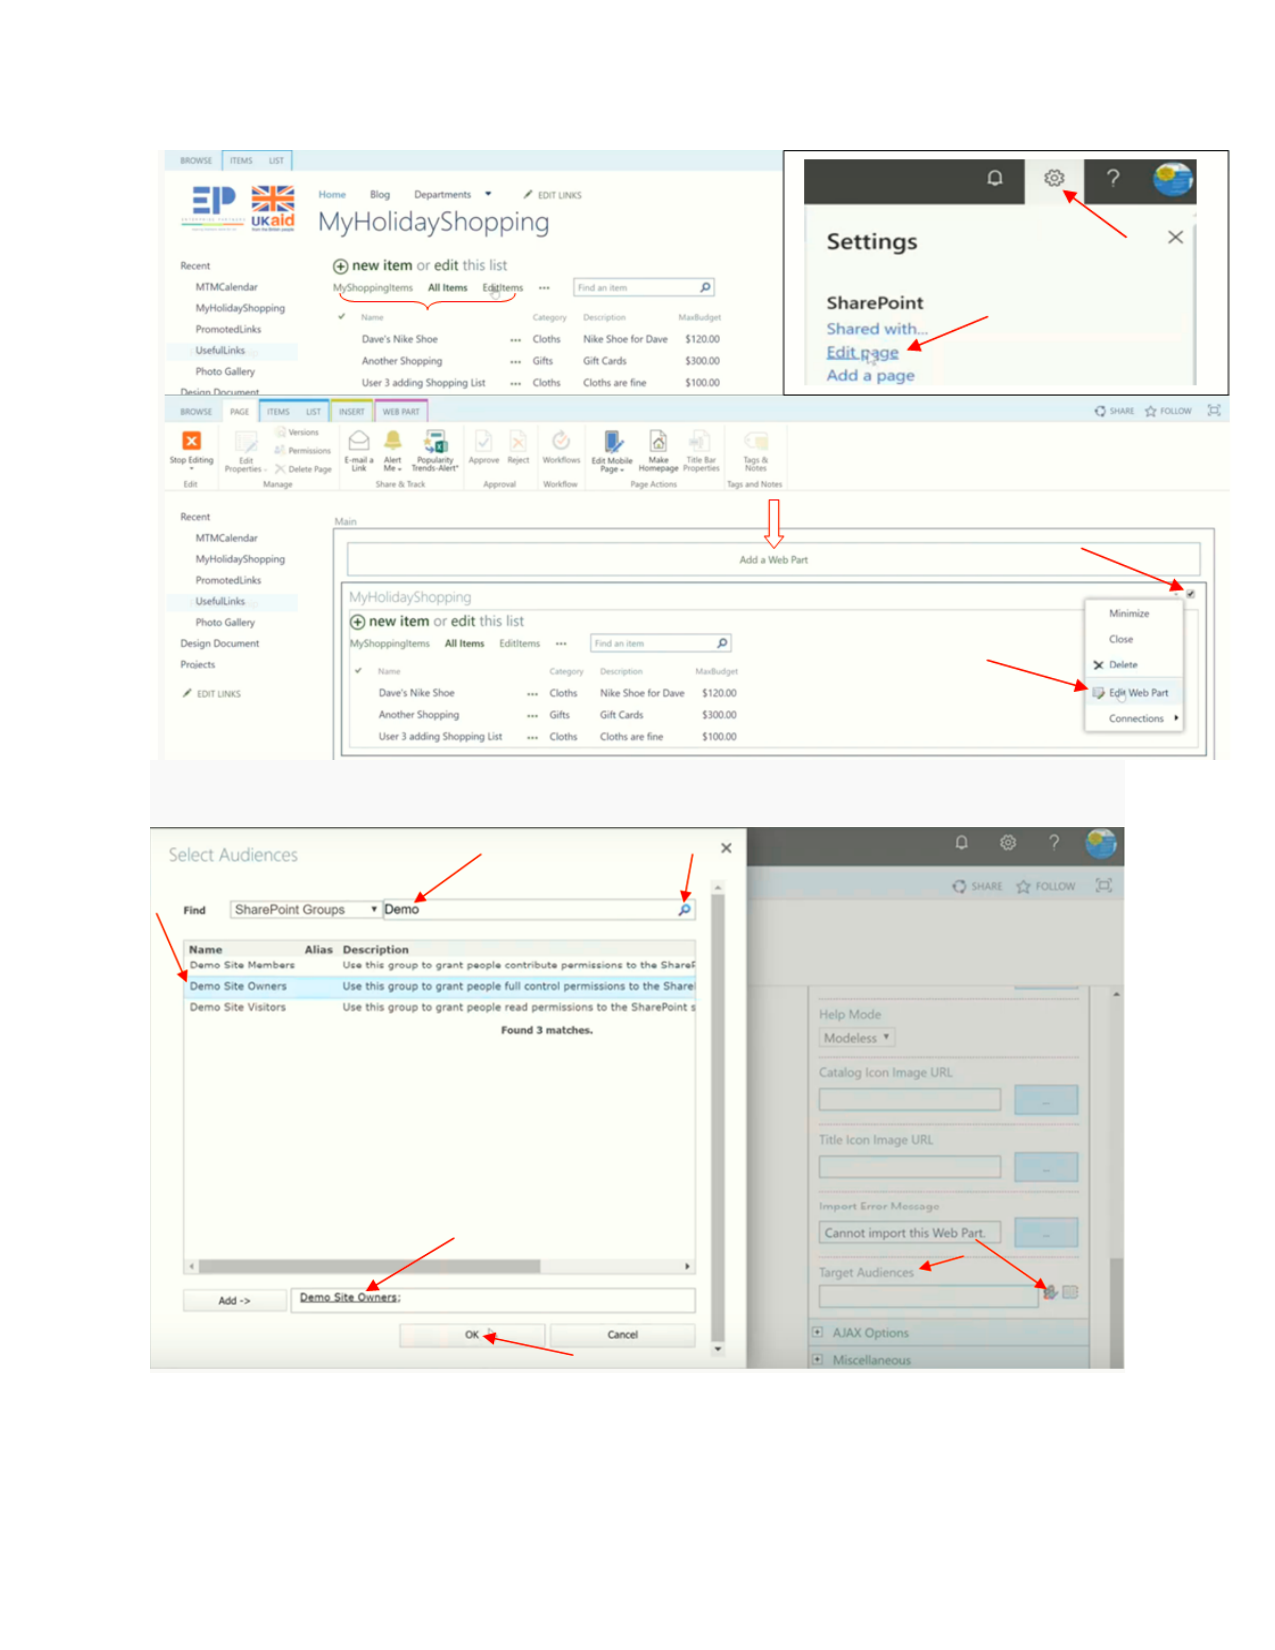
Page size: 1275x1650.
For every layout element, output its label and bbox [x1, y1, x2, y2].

picture [150, 826, 1125, 1373]
picture [150, 150, 1232, 760]
